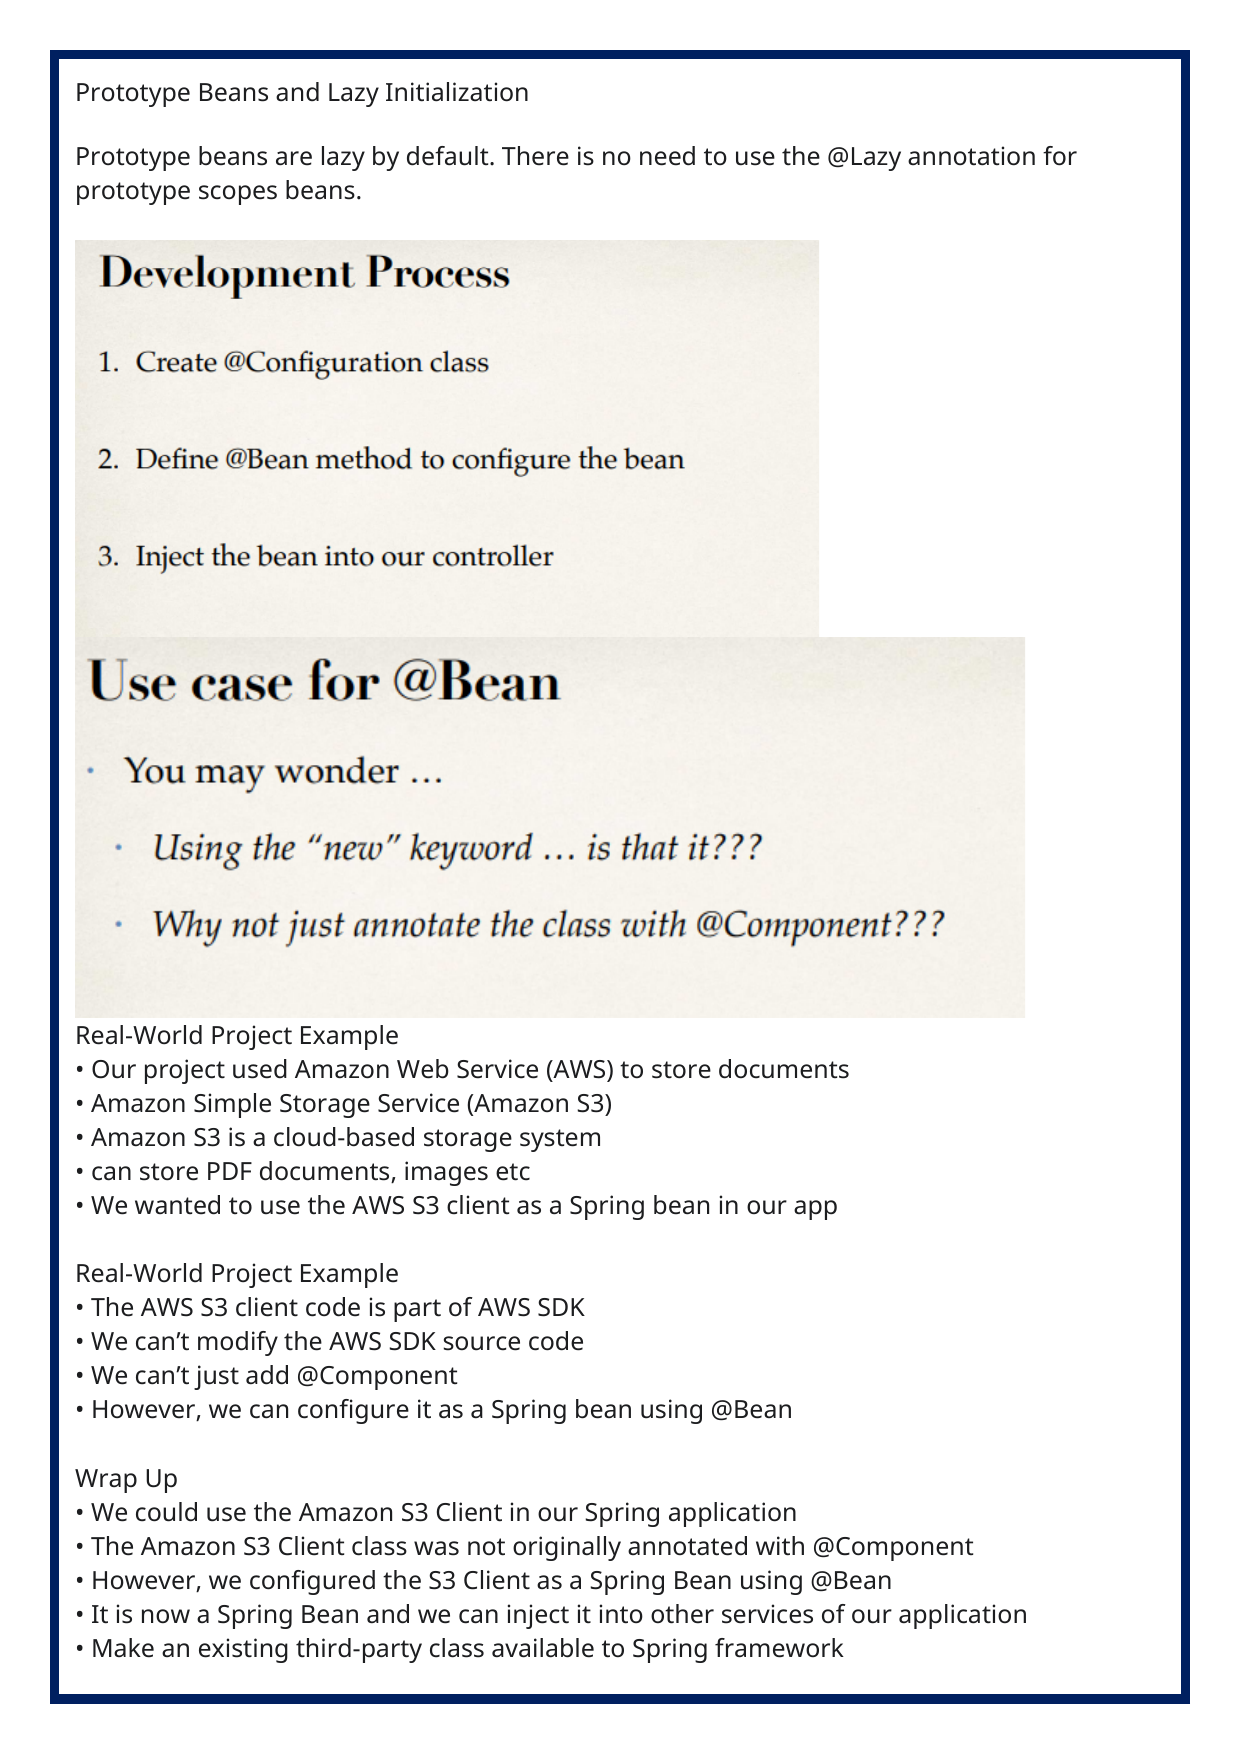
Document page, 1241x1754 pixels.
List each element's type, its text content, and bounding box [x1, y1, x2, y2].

text Prototype beans are lazy by default. There is no need to use the @Lazy annotation for prototype scopes beans. [75, 138, 1165, 206]
text • The Amazon S3 Client class was not originally annotated with @Component [75, 1528, 1165, 1562]
picture [75, 240, 1025, 1018]
text • can store PDF documents, images etc [75, 1154, 1165, 1188]
text Real-World Project Example [75, 1017, 1165, 1051]
text • We wanted to use the AWS S3 client as a Spring bean in our app [75, 1188, 1165, 1222]
text • The AWS S3 client code is part of AWS SDK [75, 1290, 1165, 1324]
text Wrap Up [75, 1460, 1165, 1494]
text • However, we configured the S3 Client as a Spring Bean using @Bean [75, 1562, 1165, 1596]
text • We can’t just add @Component [75, 1358, 1165, 1392]
text • Make an existing third-party class available to Spring framework [75, 1631, 1165, 1664]
text Real-World Project Example [75, 1256, 1165, 1290]
text Prototype Beans and Lazy Initialization [75, 75, 1165, 109]
text • We could use the Amazon S3 Client in our Spring application [75, 1494, 1165, 1528]
text • However, we can configure it as a Spring bean using @Bean [75, 1392, 1165, 1426]
text • We can’t modify the AWS SDK source code [75, 1324, 1165, 1358]
text • Amazon S3 is a cloud-based storage system [75, 1119, 1165, 1154]
text • Amazon Simple Storage Service (Amazon S3) [75, 1086, 1165, 1119]
text • It is now a Spring Bean and we can inject it into other services of our application [75, 1596, 1165, 1631]
text • Our project used Amazon Web Service (AWS) to store documents [75, 1051, 1165, 1086]
